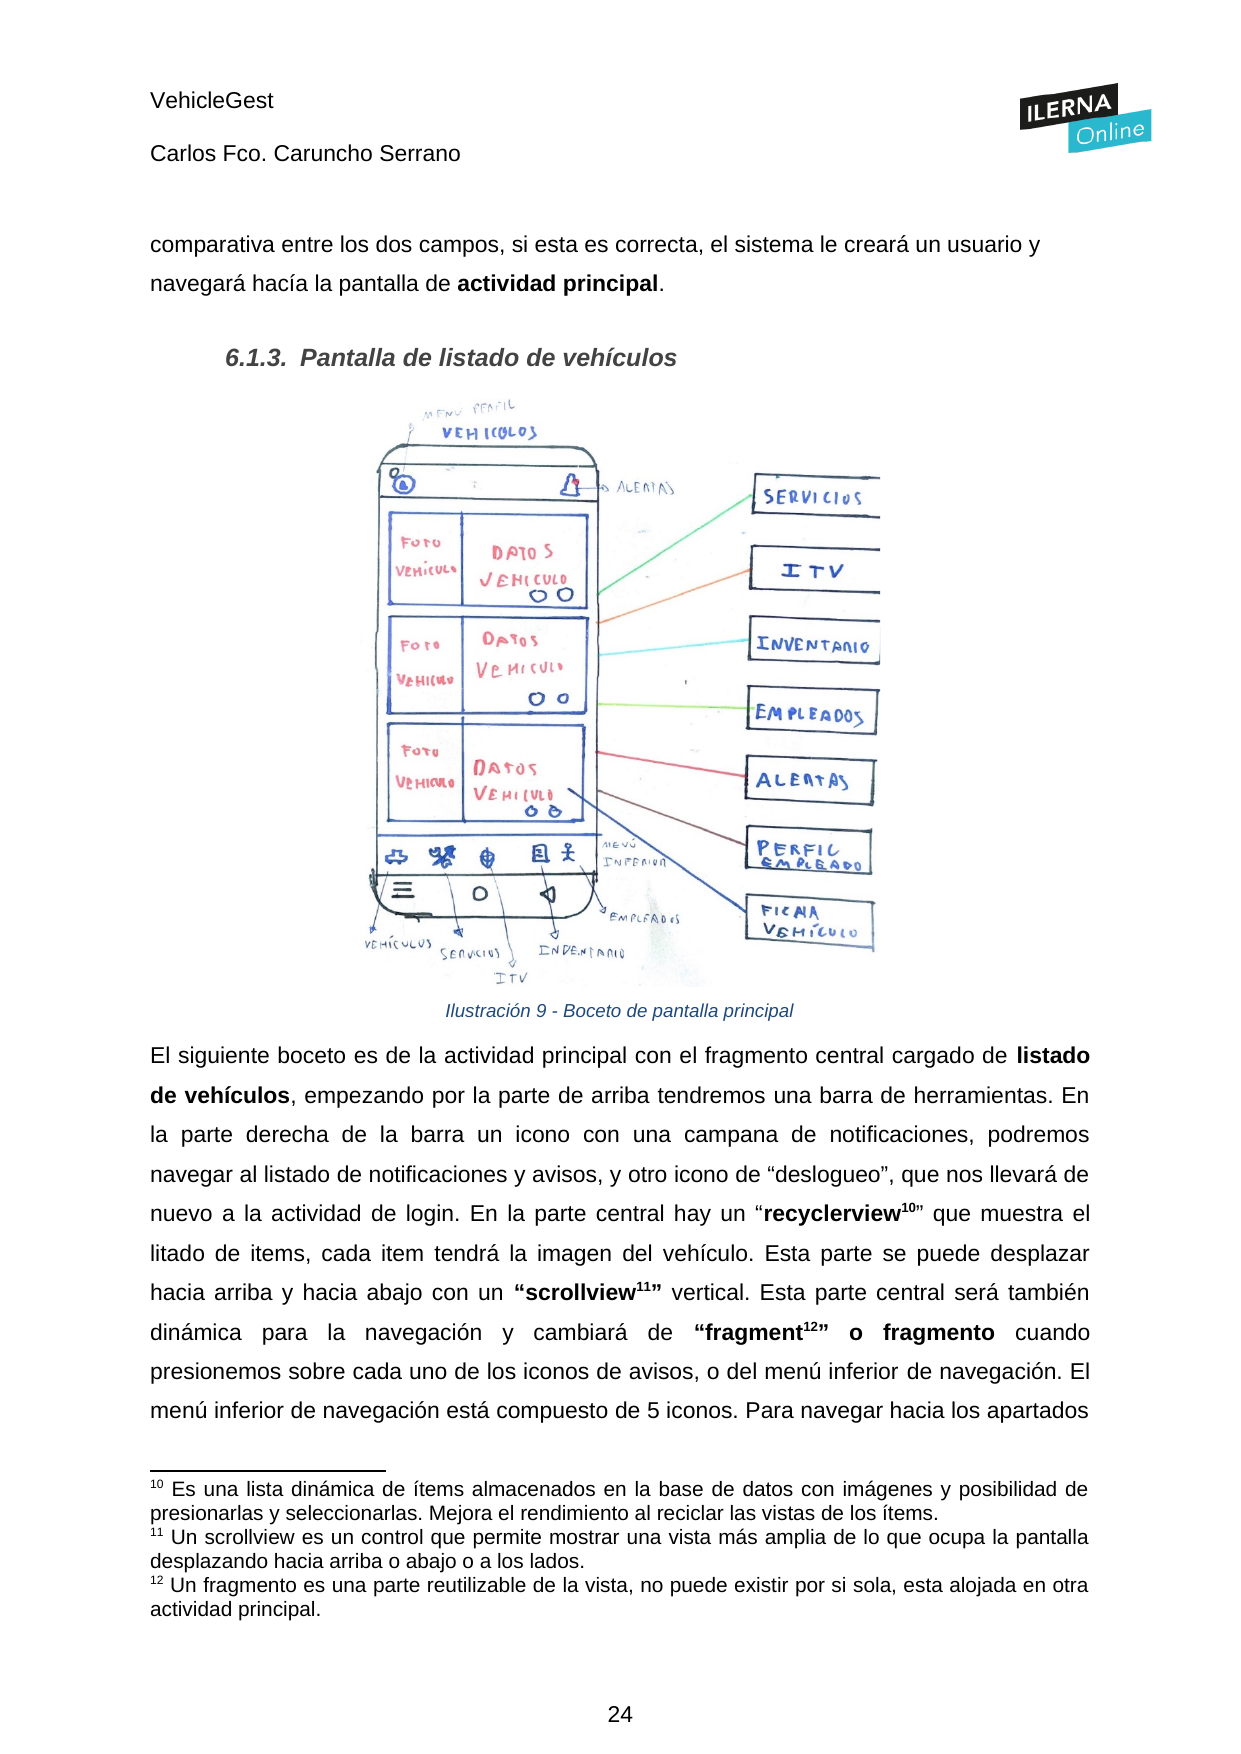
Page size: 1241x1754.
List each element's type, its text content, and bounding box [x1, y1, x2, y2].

picture [1020, 83, 1152, 153]
picture [360, 398, 880, 987]
subtitle Pantalla de listado de vehículos [225, 343, 1090, 372]
